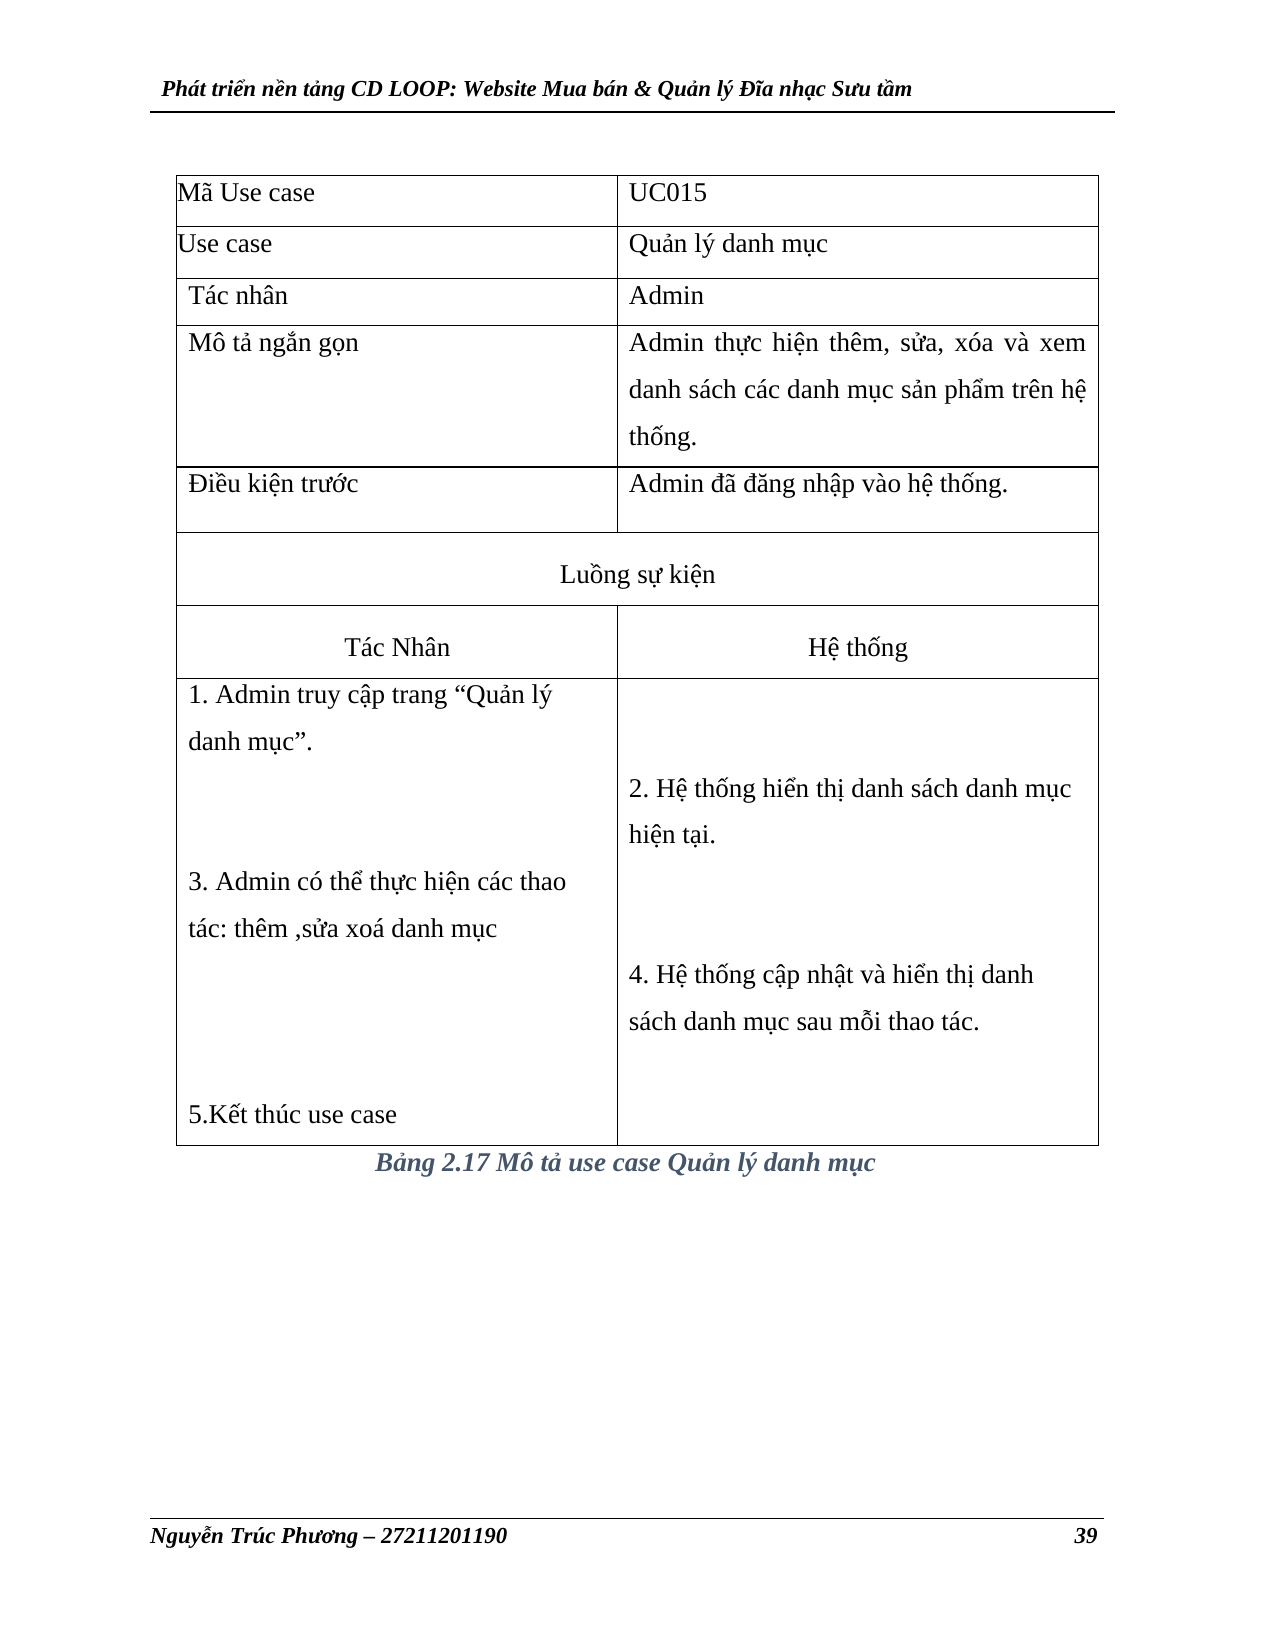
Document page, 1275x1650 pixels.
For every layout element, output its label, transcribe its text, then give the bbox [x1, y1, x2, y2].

table_cell Mô tả ngắn gọn [177, 326, 617, 466]
table_cell Tác Nhân [177, 606, 617, 677]
table_cell Hệ thống [618, 606, 1098, 677]
table_cell Luồng sự kiện [177, 533, 1098, 605]
table_header Mã Use case [177, 176, 617, 226]
table_cell 2. Hệ thống hiển thị danh sách danh mục hiện tại. 4. Hệ thống cập nhật và hiển thị danh sách danh mục sau mỗi thao tác. [618, 679, 1098, 1145]
table_cell Use case [177, 227, 617, 278]
table_cell Quản lý danh mục [618, 227, 1098, 278]
table_cell Admin [618, 279, 1098, 325]
table_cell 1. Admin truy cập trang “Quản lý danh mục”. 3. Admin có thể thực hiện các thao tác: thêm ,sửa xoá danh mục 5.Kết thúc use case [177, 679, 617, 1145]
table_cell Điều kiện trước [177, 468, 617, 532]
table_cell Admin đã đăng nhập vào hệ thống. [618, 468, 1098, 532]
text Bảng 2.17 Mô tả use case Quản lý danh mục [300, 1146, 1125, 1177]
table_header UC015 [618, 176, 1098, 226]
table_cell Admin thực hiện thêm, sửa, xóa và xem danh sách các danh mục sản phẩm trên hệ thống. [618, 326, 1098, 466]
table_cell Tác nhân [177, 279, 617, 325]
